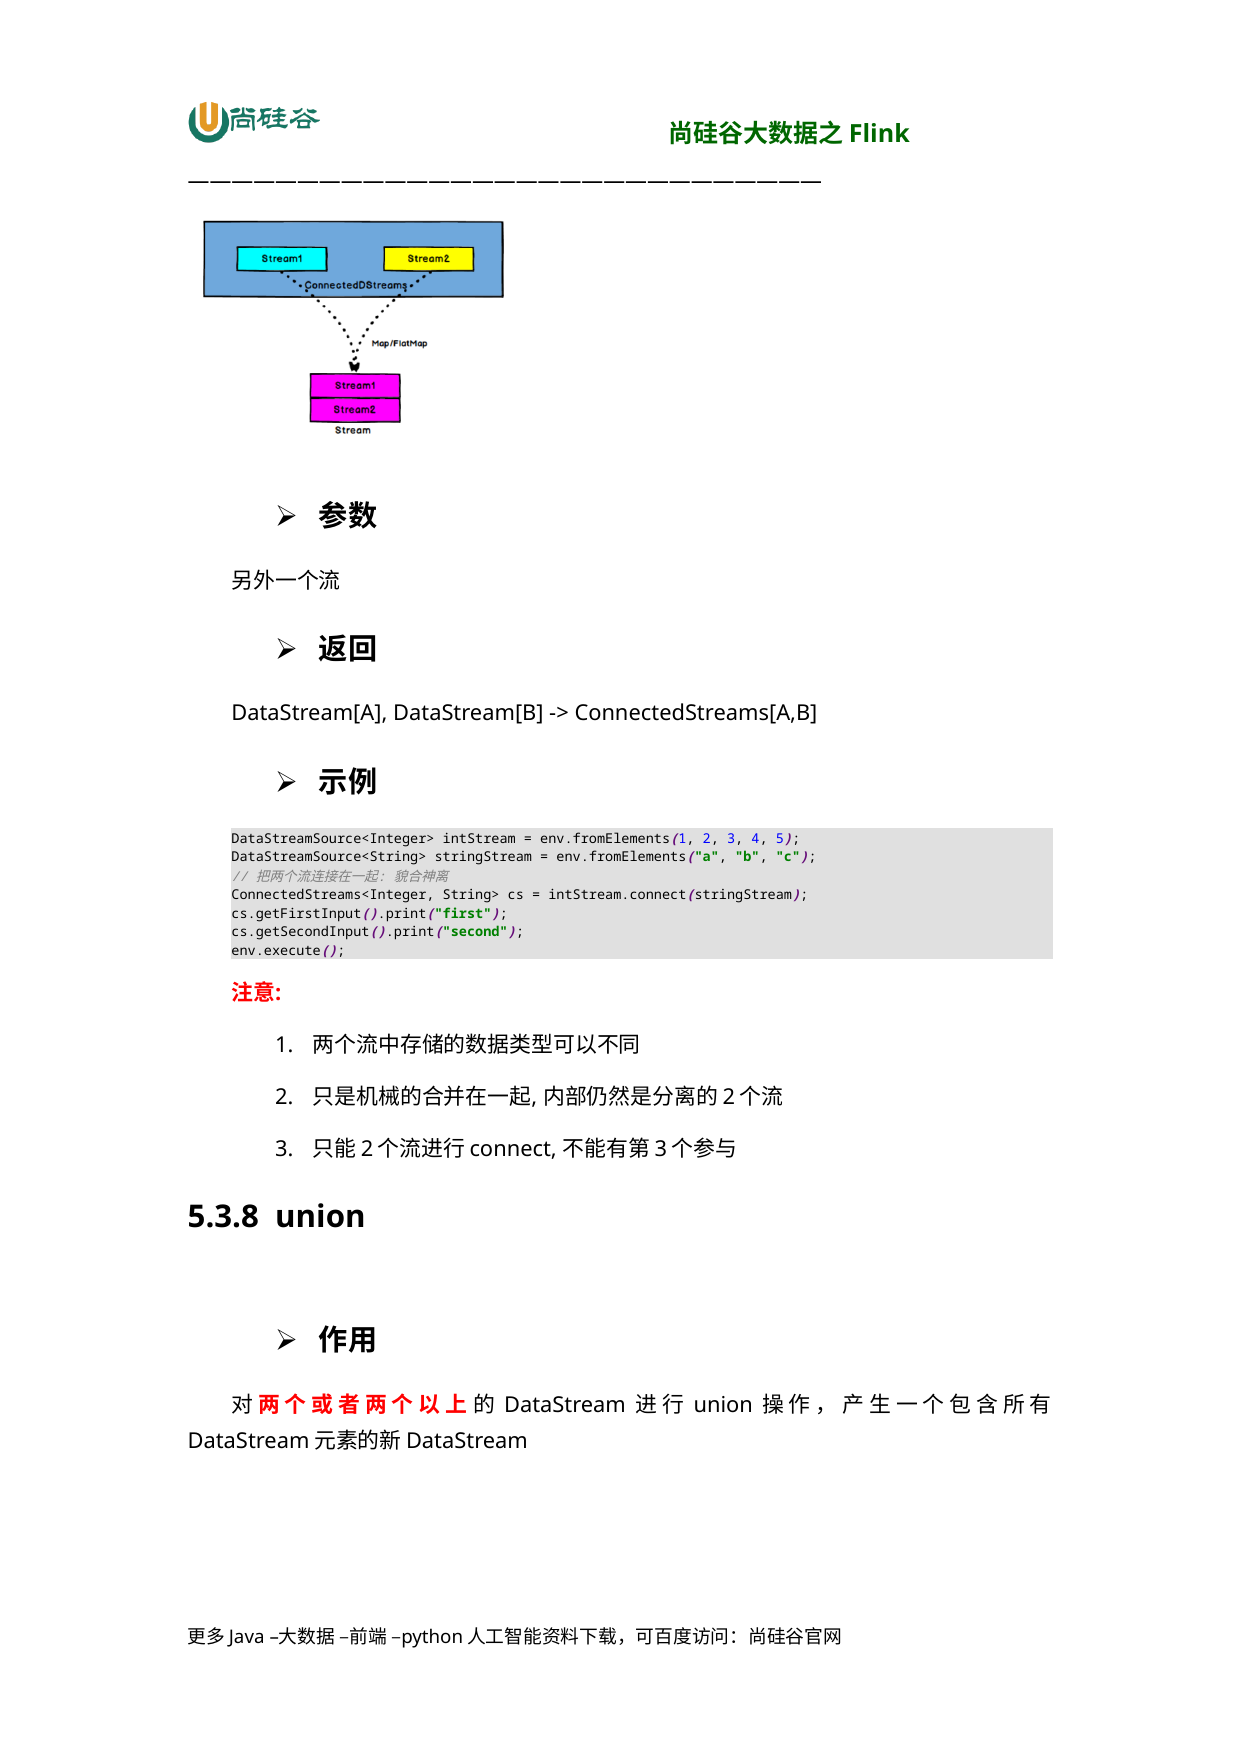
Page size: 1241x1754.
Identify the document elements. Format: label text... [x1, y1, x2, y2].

text DataStream[A], DataStream[B] -> ConnectedStreams[A,B] [187, 696, 1053, 728]
text 示例 [231, 747, 1042, 812]
list 只是机械的合并在一起, 内部仍然是分离的2个流 [275, 1079, 1053, 1111]
picture [187, 202, 528, 443]
text 作用 [231, 1305, 1042, 1370]
text 参数 [231, 481, 1042, 546]
text 返回 [231, 614, 1042, 679]
text DataStreamSource<Integer> intStream = env.fromElements(1, 2, 3, 4, 5); DataStreamSource<String> stringStream = env.fromElements("a", "b", "c"); // 把两个流连接在一起: 貌合神离 ConnectedStreams<Integer, String> cs = intStream.connect(stringStream); cs.getFirstInput().print("first"); cs.getSecondInput().print("second"); env.execute(); [231, 828, 1053, 959]
picture [187, 101, 320, 143]
subtitle union [187, 1183, 1053, 1248]
list 只能2个流进行connect, 不能有第3个参与 [275, 1131, 1053, 1163]
list 两个流中存储的数据类型可以不同 [275, 1027, 1053, 1059]
text 对两个或者两个以上的DataStream进行union操作，产生一个包含所有DataStream元素的新DataStream [187, 1387, 1053, 1455]
text 另外一个流 [187, 562, 1053, 595]
text 注意: [187, 975, 1053, 1008]
